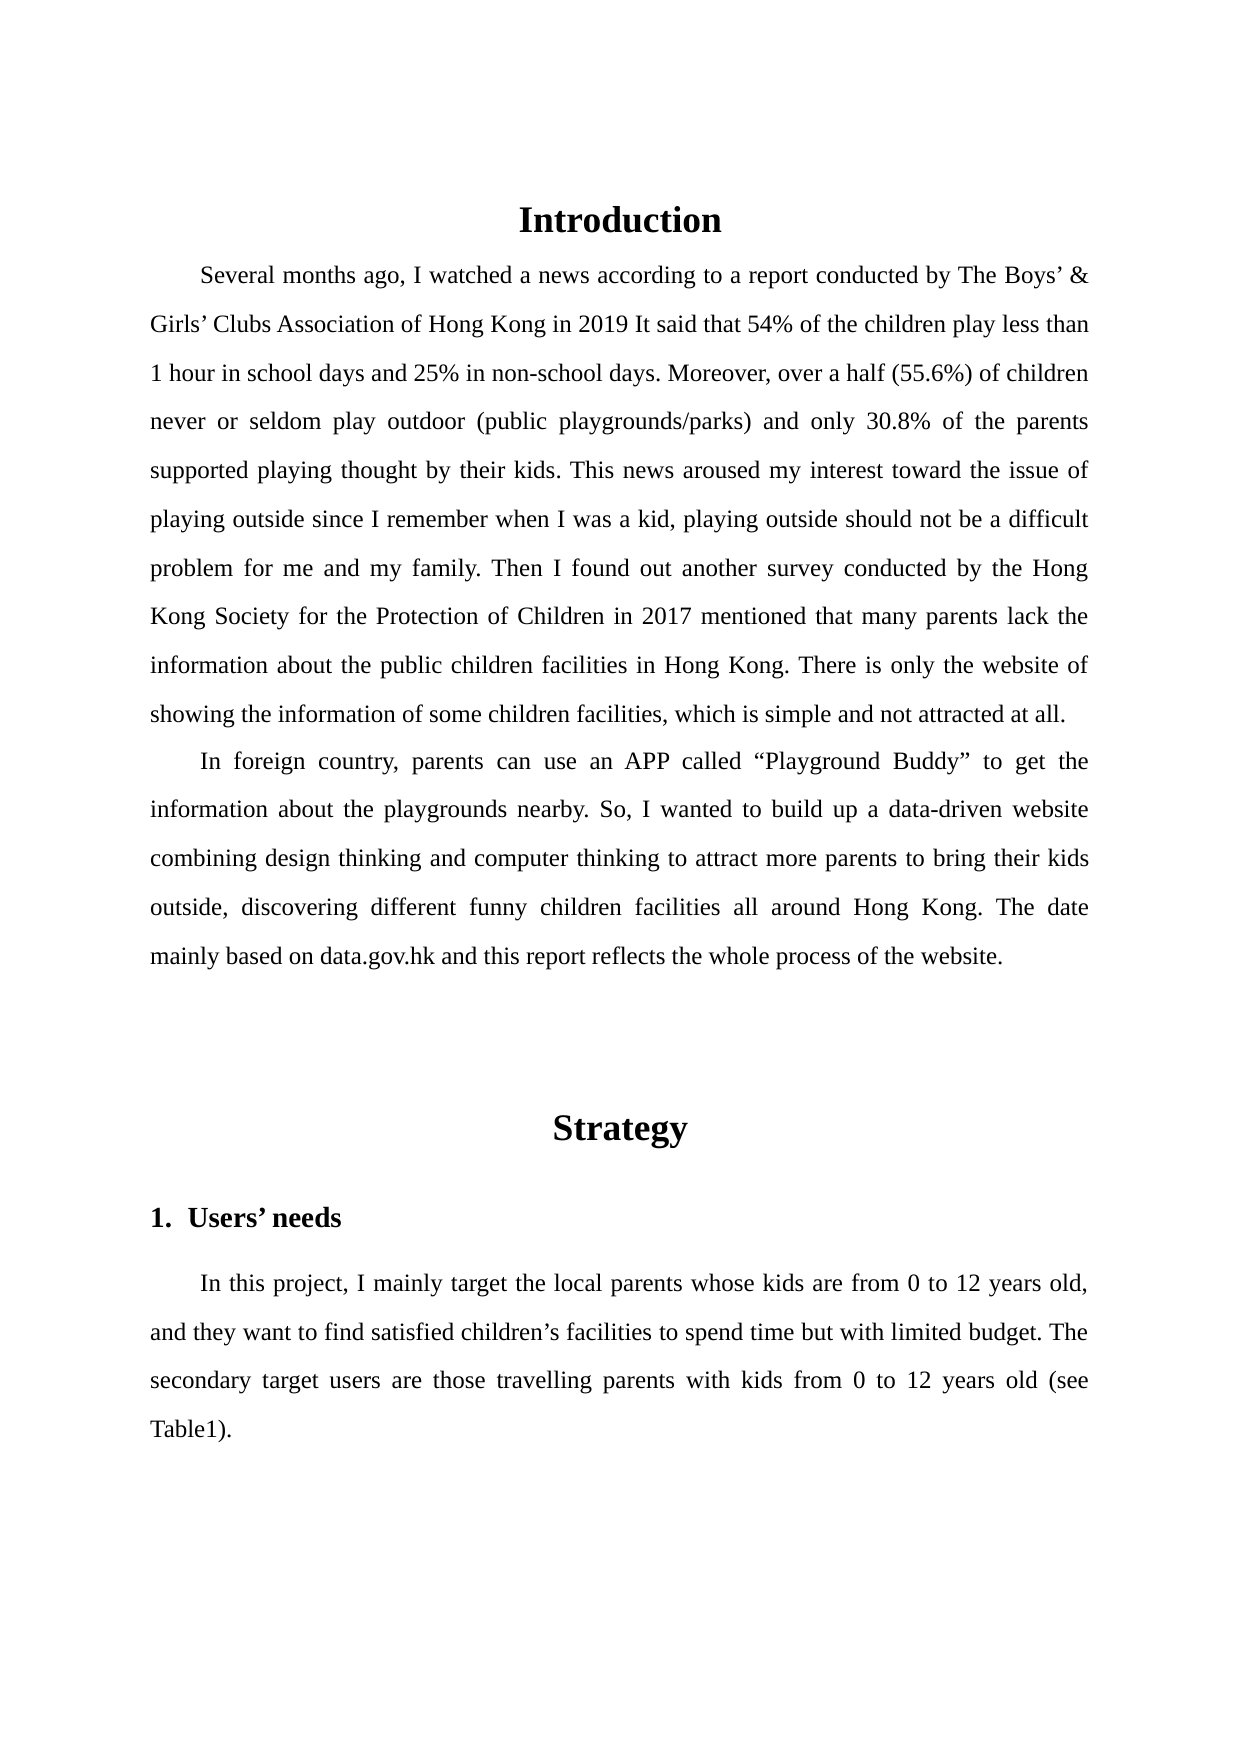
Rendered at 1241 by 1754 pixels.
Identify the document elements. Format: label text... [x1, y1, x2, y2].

title Introduction [150, 187, 1090, 252]
title Strategy [150, 1095, 1090, 1160]
text In foreign country, parents can use an APP called “Playground Buddy” to get the information about the playgrounds nearby. So, I wanted to build up a data-driven website combining design thinking and computer thinking to attract more parents to bring their kids outside, discovering different funny children facilities all around Hong Kong. The date mainly based on data.gov.hk and this report reflects the whole process of the website. [150, 744, 1090, 971]
text In this project, I mainly target the local parents whose kids are from 0 to 12 years old, and they want to find satisfied children’s facilities to spend time but with limited budget. The secondary target users are those travelling parents with kids from 0 to 12 years old (see Table1). [150, 1266, 1090, 1445]
subtitle Users’ needs [150, 1185, 1090, 1250]
text Several months ago, I watched a news according to a report conducted by The Boys’ & Girls’ Clubs Association of Hong Kong in 2019 It said that 54% of the children play less than 1 hour in school days and 25% in non-school days. Moreover, over a half (55.6%) of children never or seldom play outdoor (public playgrounds/parks) and only 30.8% of the parents supported playing thought by their kids. This news aroused my interest toward the issue of playing outside since I remember when I was a kid, playing outside should not be a difficult problem for me and my family. Then I found out another survey conducted by the Hong Kong Society for the Protection of Children in 2017 mentioned that many parents lack the information about the public children facilities in Hong Kong. There is only the website of showing the information of some children facilities, which is simple and not attracted at all. [150, 258, 1090, 729]
